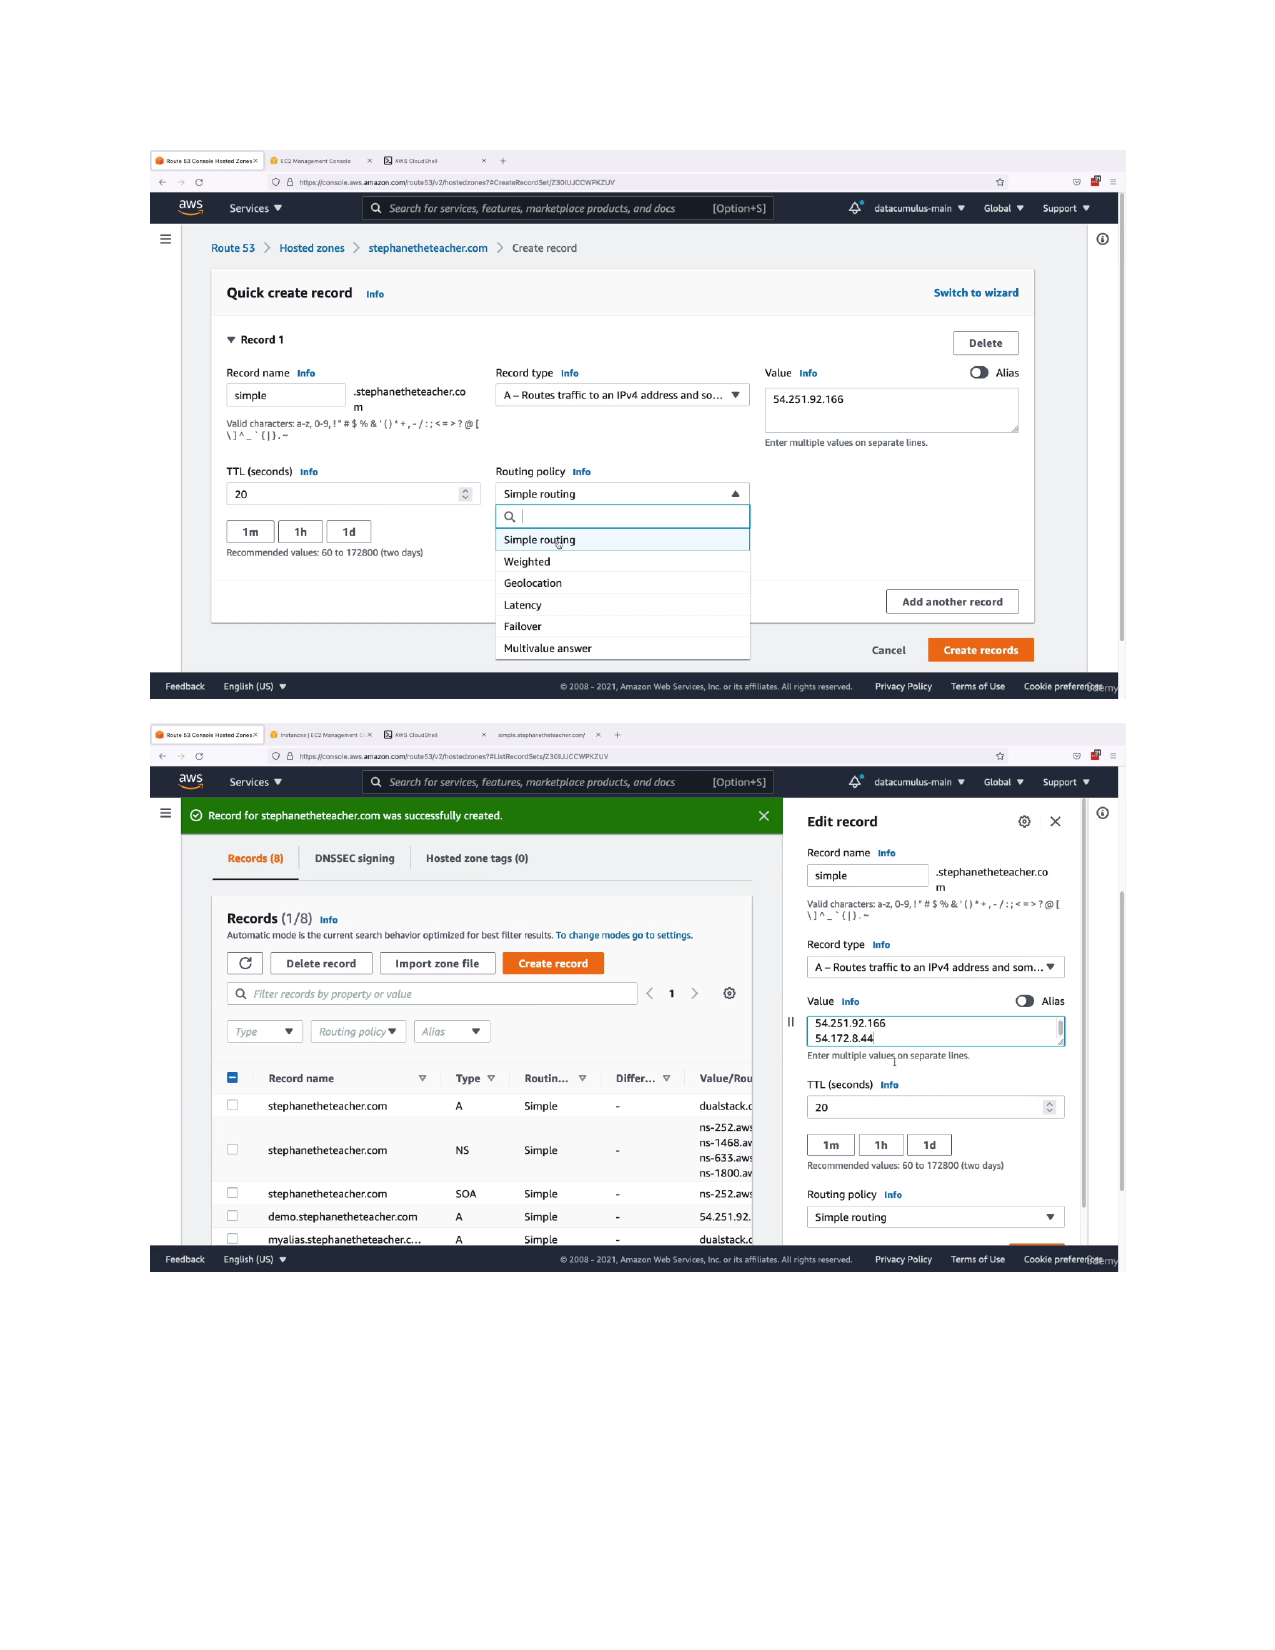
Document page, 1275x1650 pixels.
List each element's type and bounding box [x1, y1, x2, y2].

picture [150, 150, 1125, 699]
picture [150, 723, 1125, 1272]
